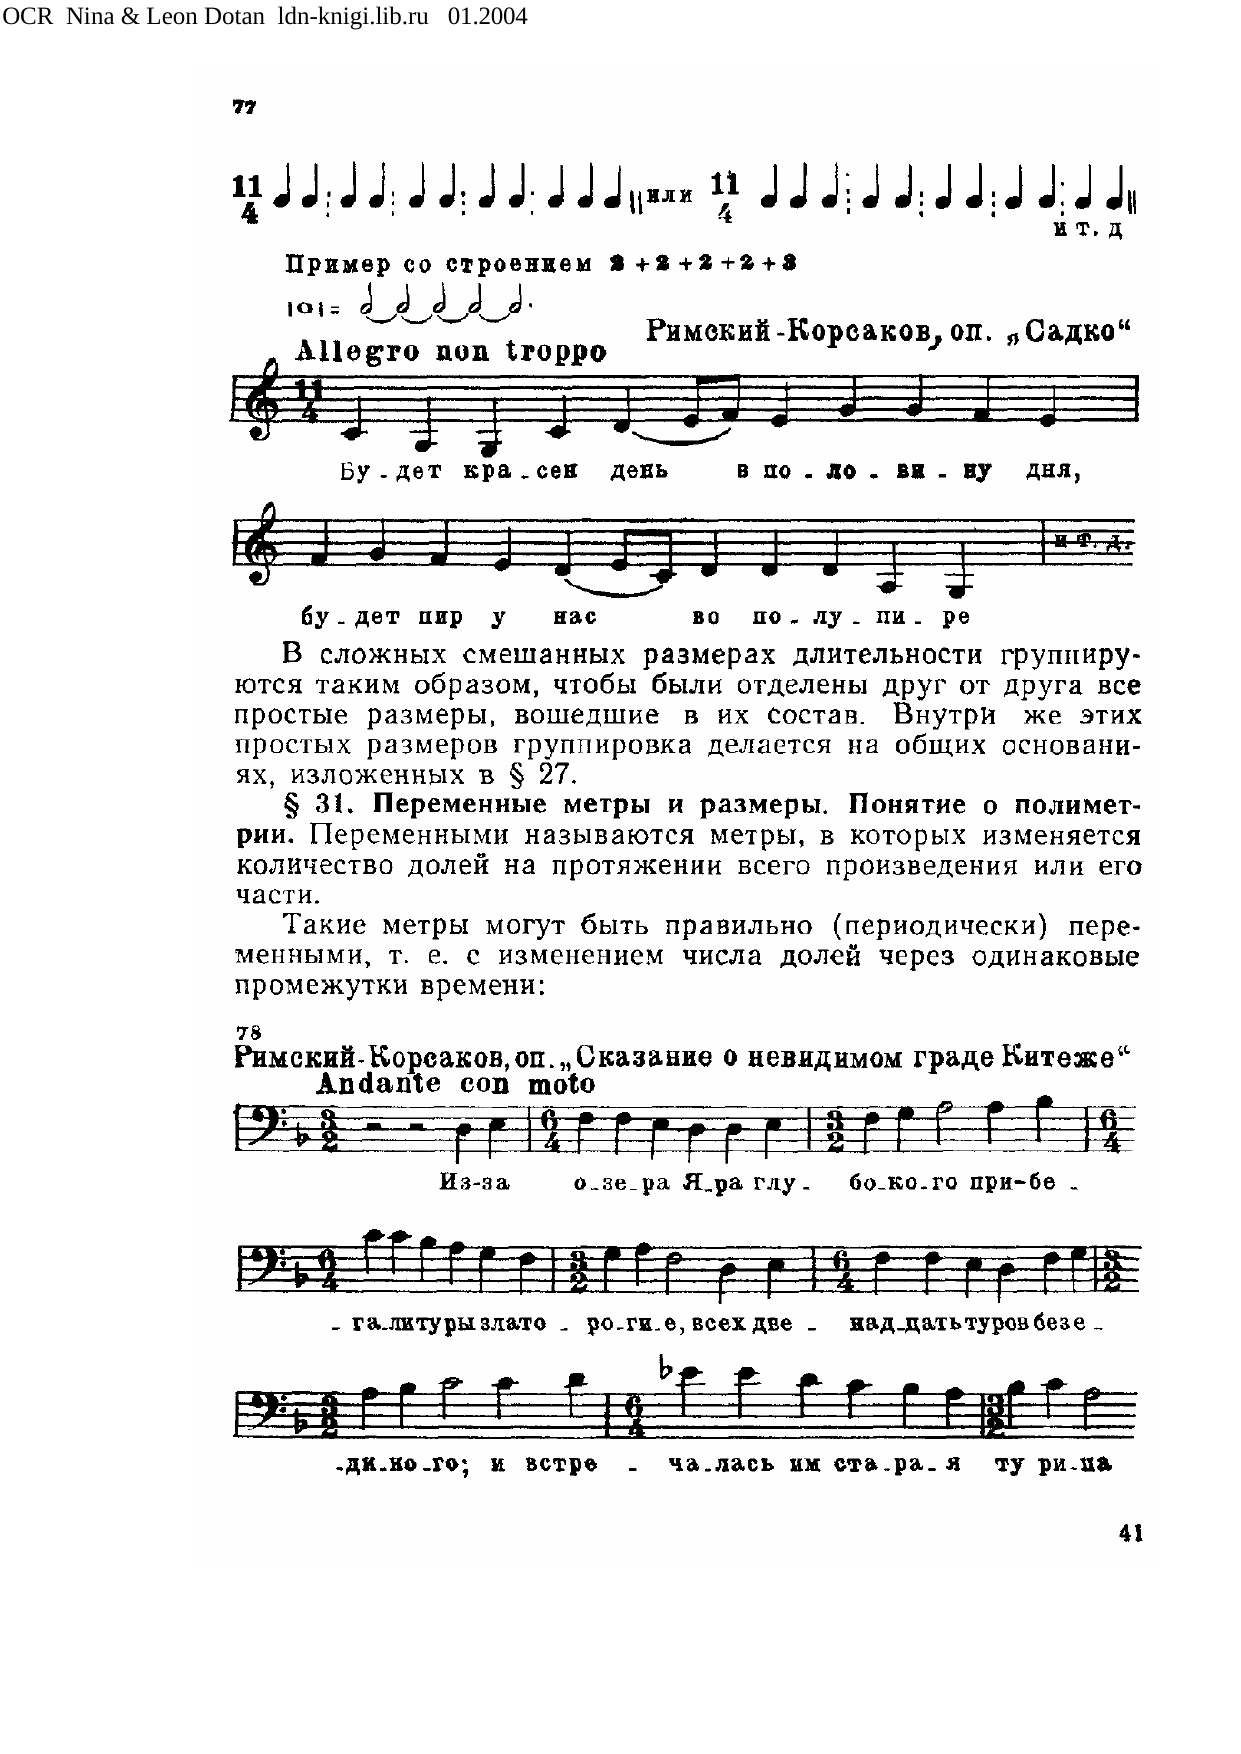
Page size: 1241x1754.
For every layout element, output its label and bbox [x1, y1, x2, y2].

picture [193, 70, 1162, 1567]
